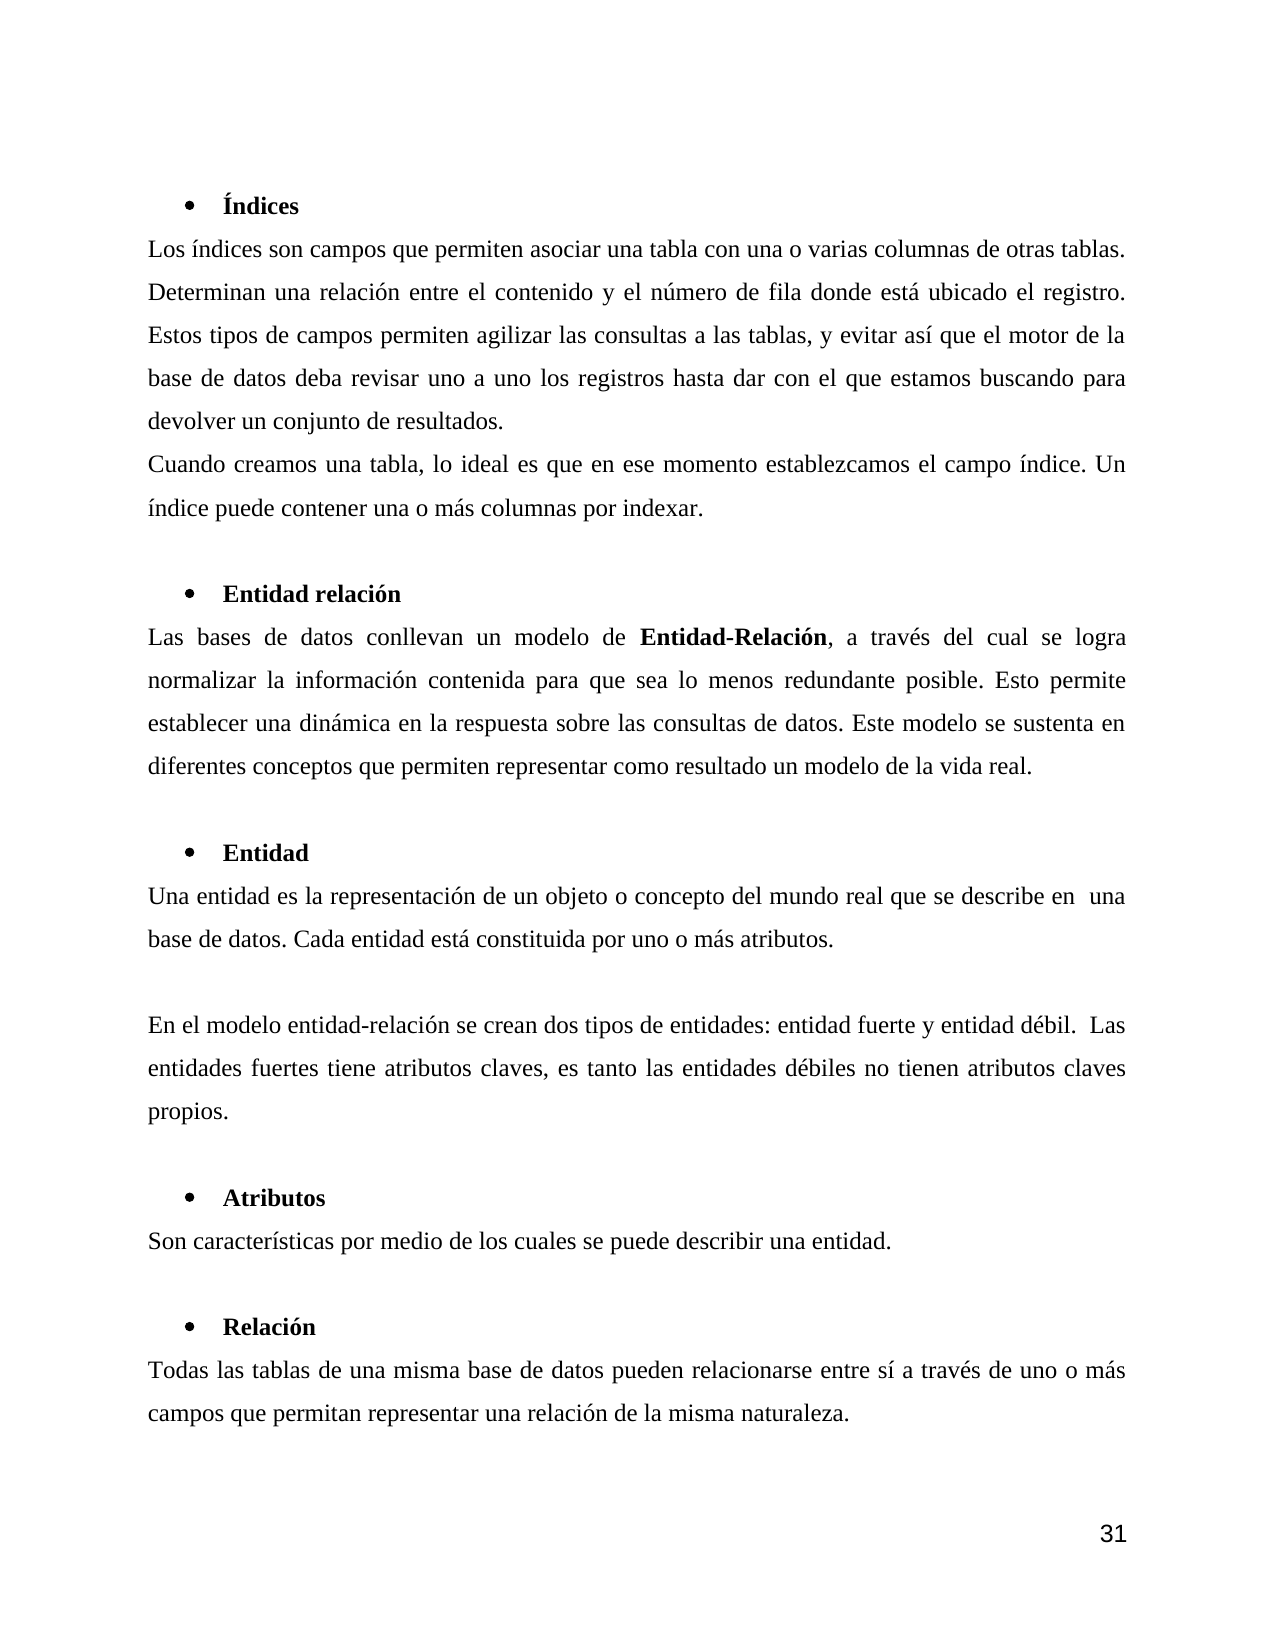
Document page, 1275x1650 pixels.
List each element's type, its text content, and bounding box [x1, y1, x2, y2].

list Índices [185, 191, 1127, 219]
text Cuando creamos una tabla, lo ideal es que en ese momento establezcamos el campo índice. Un índice puede contener una o más columnas por indexar. [148, 449, 1127, 521]
list Entidad relación [185, 579, 1127, 608]
text Todas las tablas de una misma base de datos pueden relacionarse entre sí a través de uno o más campos que permitan representar una relación de la misma naturaleza. [148, 1355, 1127, 1427]
text Una entidad es la representación de un objeto o concepto del mundo real que se describe en una base de datos. Cada entidad está constituida por uno o más atributos. [148, 881, 1127, 953]
list Atributos [185, 1183, 1127, 1211]
list Entidad [185, 838, 1127, 866]
list Relación [185, 1312, 1127, 1341]
text En el modelo entidad-relación se crean dos tipos de entidades: entidad fuerte y entidad débil. Las entidades fuertes tiene atributos claves, es tanto las entidades débiles no tienen atributos claves propios. [148, 1010, 1127, 1125]
text Son características por medio de los cuales se puede describir una entidad. [148, 1226, 1127, 1254]
text Las bases de datos conllevan un modelo de Entidad-Relación, a través del cual se logra normalizar la información contenida para que sea lo menos redundante posible. Esto permite establecer una dinámica en la respuesta sobre las consultas de datos. Este modelo se sustenta en diferentes conceptos que permiten representar como resultado un modelo de la vida real. [148, 622, 1127, 780]
text Los índices son campos que permiten asociar una tabla con una o varias columnas de otras tablas. Determinan una relación entre el contenido y el número de fila donde está ubicado el registro. Estos tipos de campos permiten agilizar las consultas a las tablas, y evitar así que el motor de la base de datos deba revisar uno a uno los registros hasta dar con el que estamos buscando para devolver un conjunto de resultados. [148, 234, 1127, 435]
